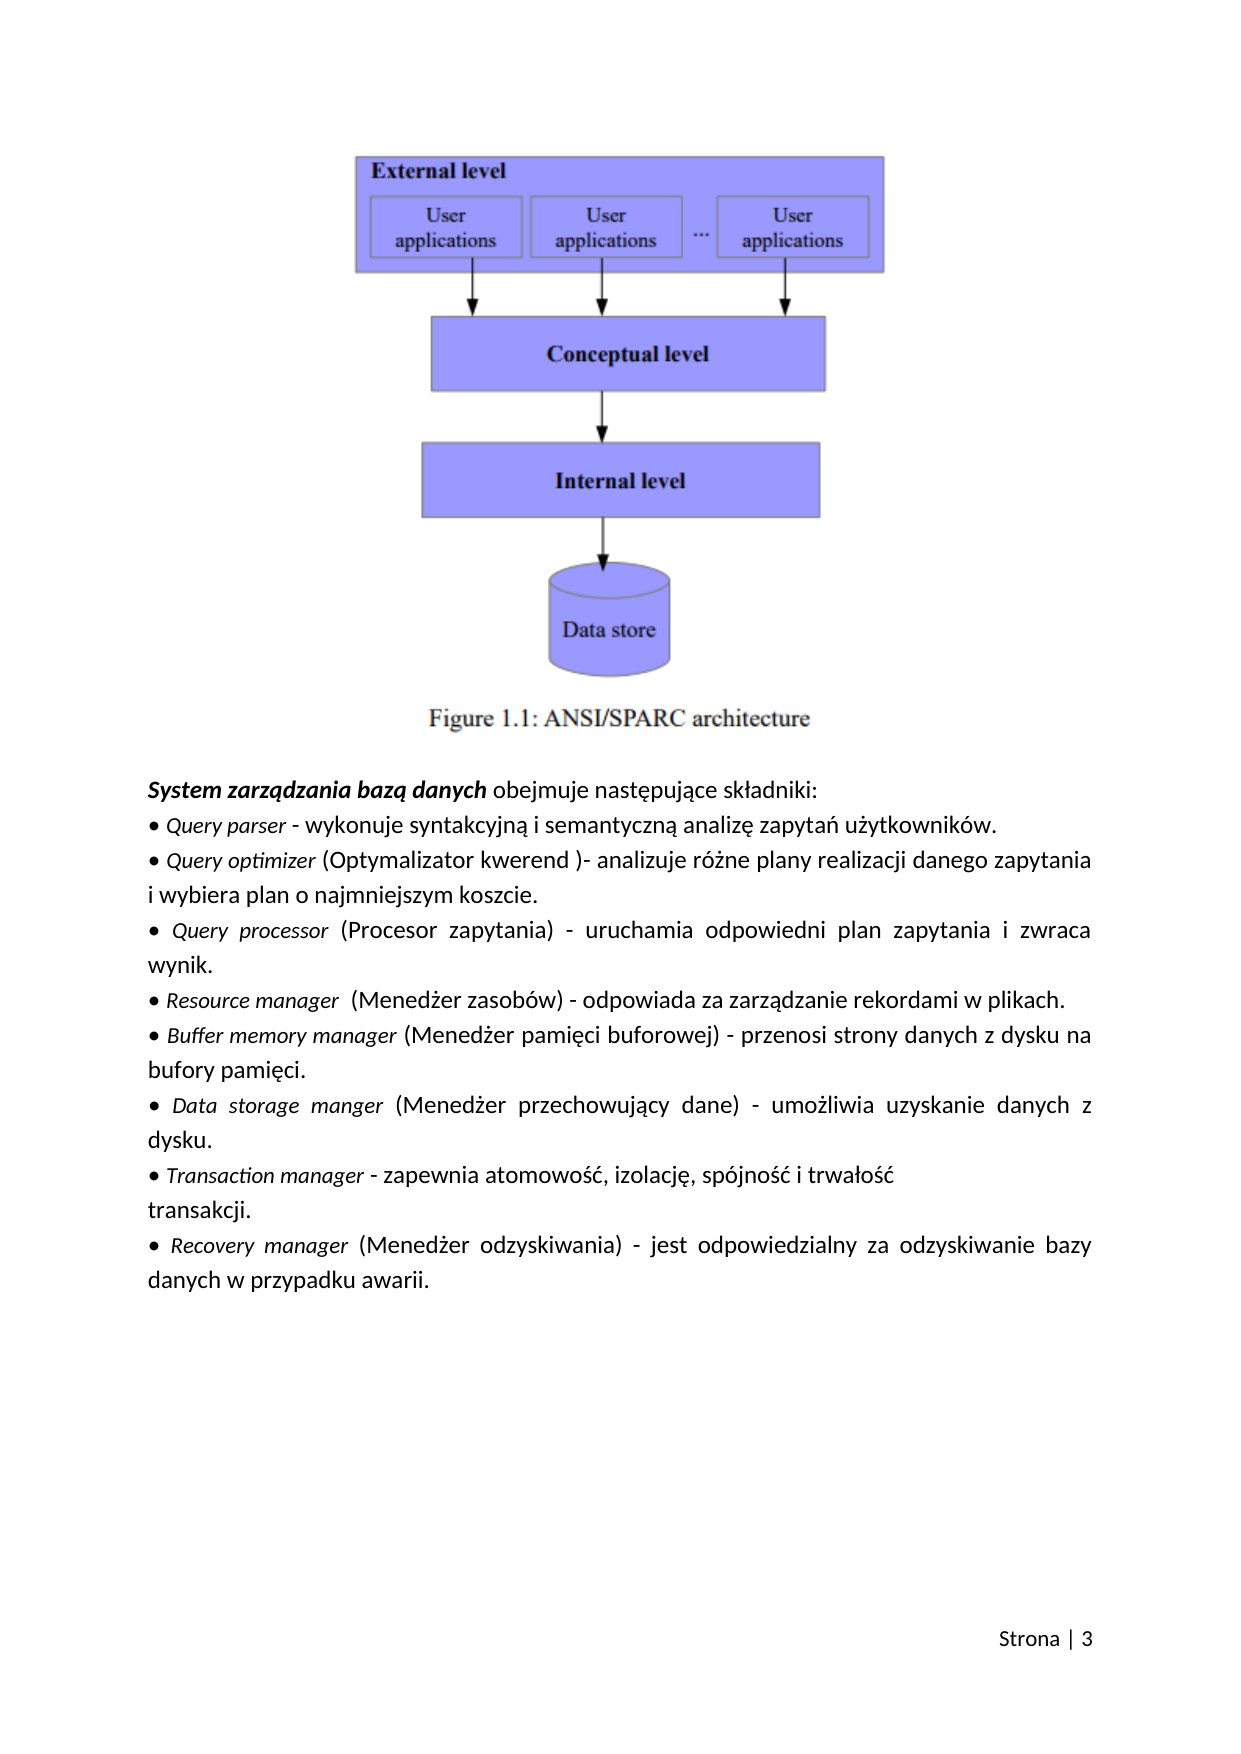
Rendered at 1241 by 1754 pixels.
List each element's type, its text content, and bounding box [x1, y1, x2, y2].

text • Query processor (Procesor zapytania) - uruchamia odpowiedni plan zapytania i zwraca wynik. [148, 914, 1093, 980]
text • Buffer memory manager (Menedżer pamięci buforowej) - przenosi strony danych z dysku na bufory pamięci. [148, 1019, 1093, 1085]
text • Data storage manger (Menedżer przechowujący dane) - umożliwia uzyskanie danych z dysku. [148, 1089, 1093, 1155]
picture [345, 147, 895, 736]
text System zarządzania bazą danych obejmuje następujące składniki: [148, 774, 1093, 805]
text • Transaction manager - zapewnia atomowość, izolację, spójność i trwałość [148, 1159, 1093, 1190]
text • Query optimizer (Optymalizator kwerend )- analizuje różne plany realizacji danego zapytania i wybiera plan o najmniejszym koszcie. [148, 844, 1093, 910]
text • Recovery manager (Menedżer odzyskiwania) - jest odpowiedzialny za odzyskiwanie bazy danych w przypadku awarii. [148, 1229, 1093, 1295]
text transakcji. [148, 1194, 1093, 1225]
text • Query parser - wykonuje syntakcyjną i semantyczną analizę zapytań użytkowników. [148, 809, 1093, 840]
text • Resource manager (Menedżer zasobów) - odpowiada za zarządzanie rekordami w plikach. [148, 984, 1093, 1015]
